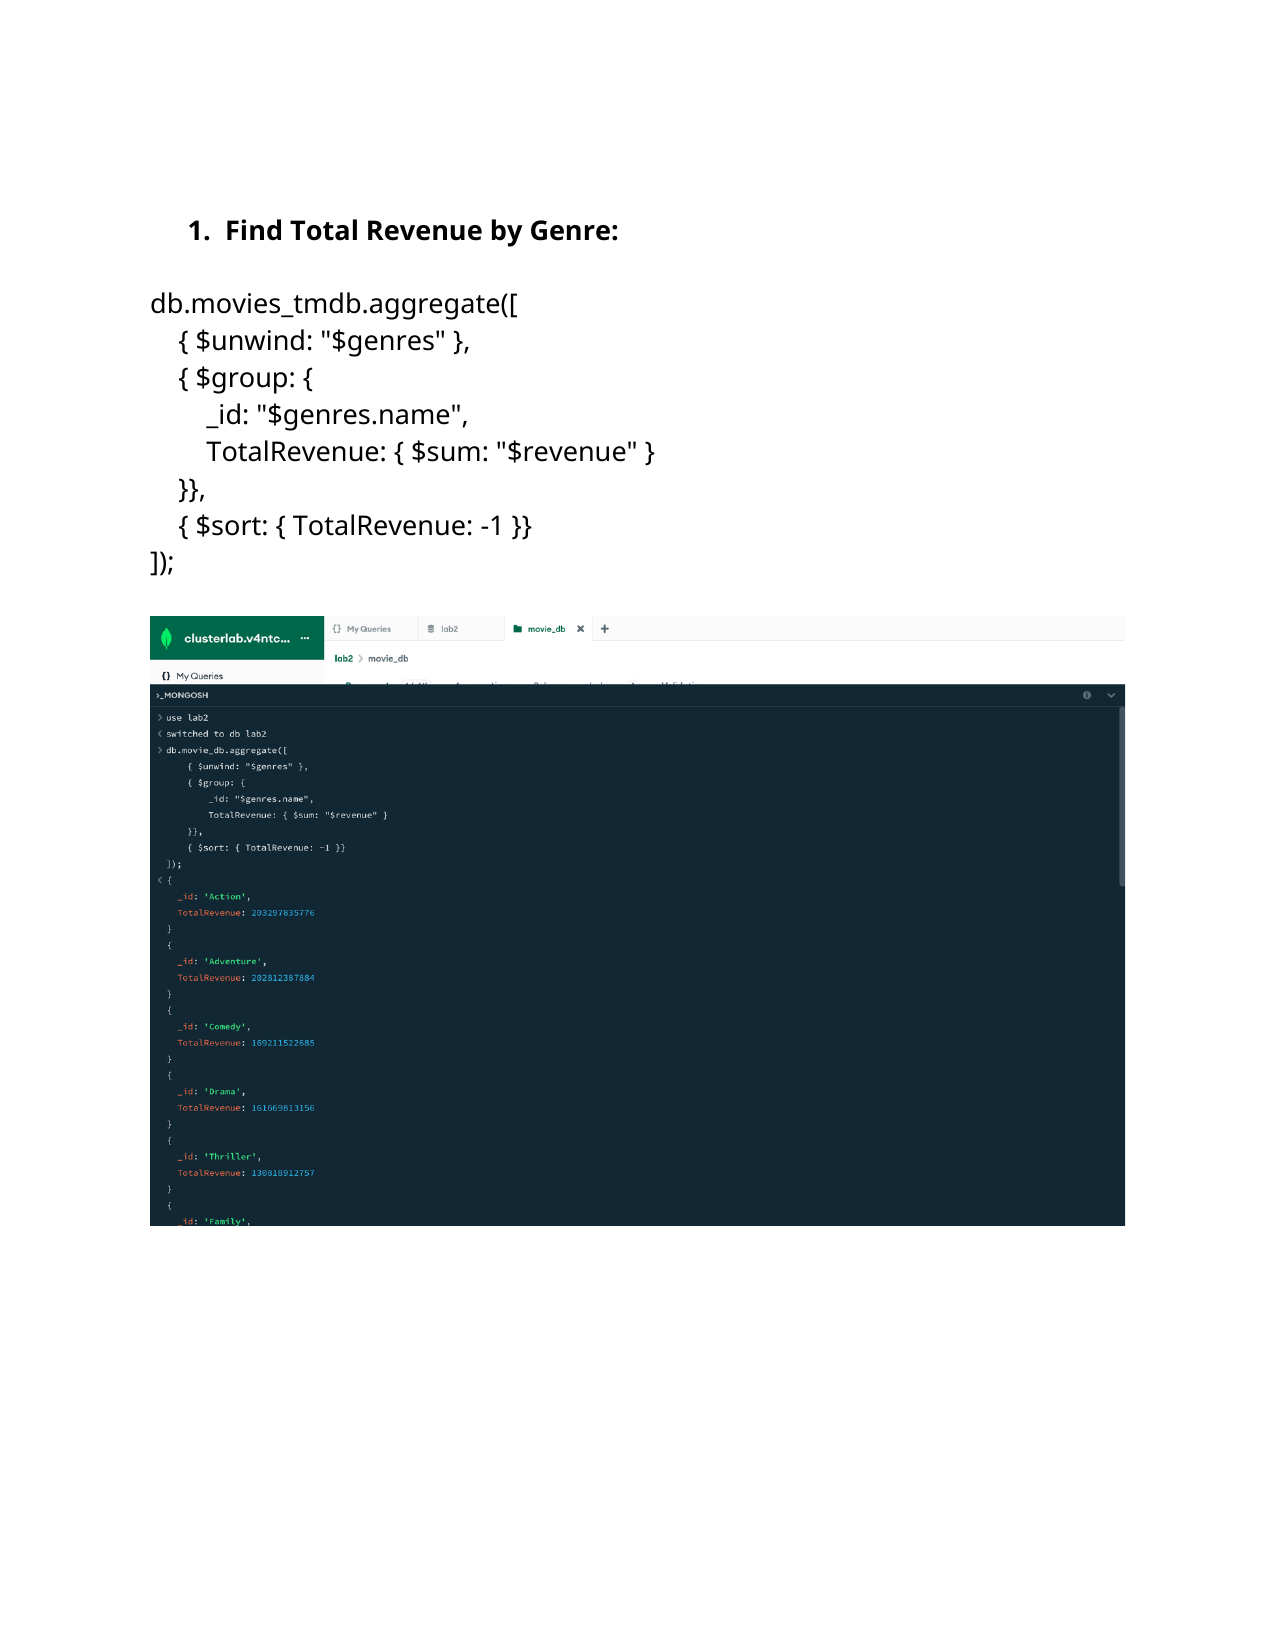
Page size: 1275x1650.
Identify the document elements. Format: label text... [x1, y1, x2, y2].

text db.movies_tmdb.aggregate([ [150, 285, 1125, 322]
text TotalRevenue: { $sum: "$revenue" } [150, 432, 1125, 469]
text }}, [150, 469, 1125, 506]
text _id: "$genres.name", [150, 395, 1125, 432]
text { $sort: { TotalRevenue: -1 }} [150, 506, 1125, 543]
text { $unwind: "$genres" }, [150, 322, 1125, 358]
picture [150, 616, 1125, 1226]
text ]); [150, 543, 1125, 580]
text { $group: { [150, 358, 1125, 395]
list Find Total Revenue by Genre: [187, 211, 1125, 248]
